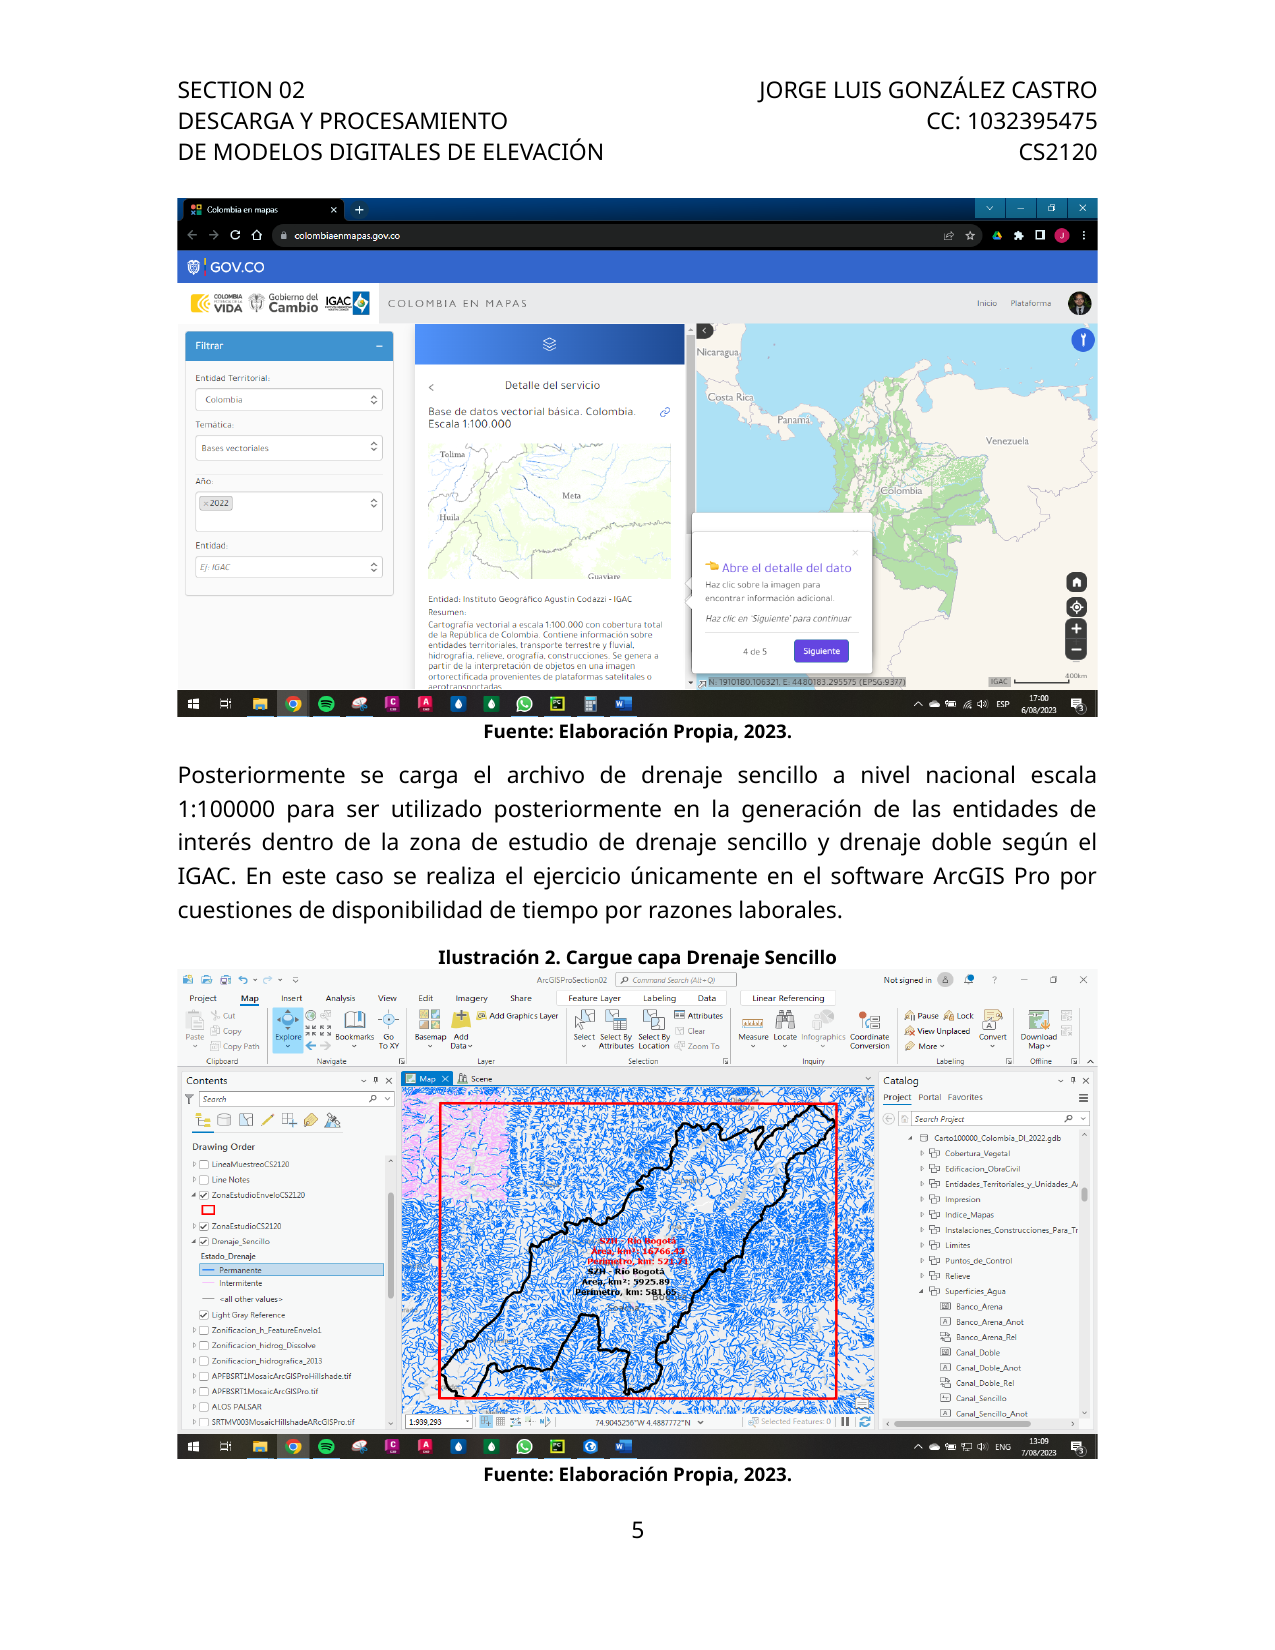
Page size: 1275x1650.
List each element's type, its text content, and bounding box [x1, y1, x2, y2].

text Posteriormente se carga el archivo de drenaje sencillo a nivel nacional escala 1:100000 para ser utilizado posteriormente en la generación de las entidades de interés dentro de la zona de estudio de drenaje sencillo y drenaje doble según el IGAC. En este caso se realiza el ejercicio únicamente en el software ArcGIS Pro por cuestiones de disponibilidad de tiempo por razones laborales. [177, 759, 1098, 925]
text Fuente: Elaboración Propia, 2023. [177, 1461, 1098, 1487]
picture [177, 969, 1098, 1459]
picture [177, 198, 1098, 717]
text Fuente: Elaboración Propia, 2023. [177, 719, 1098, 744]
